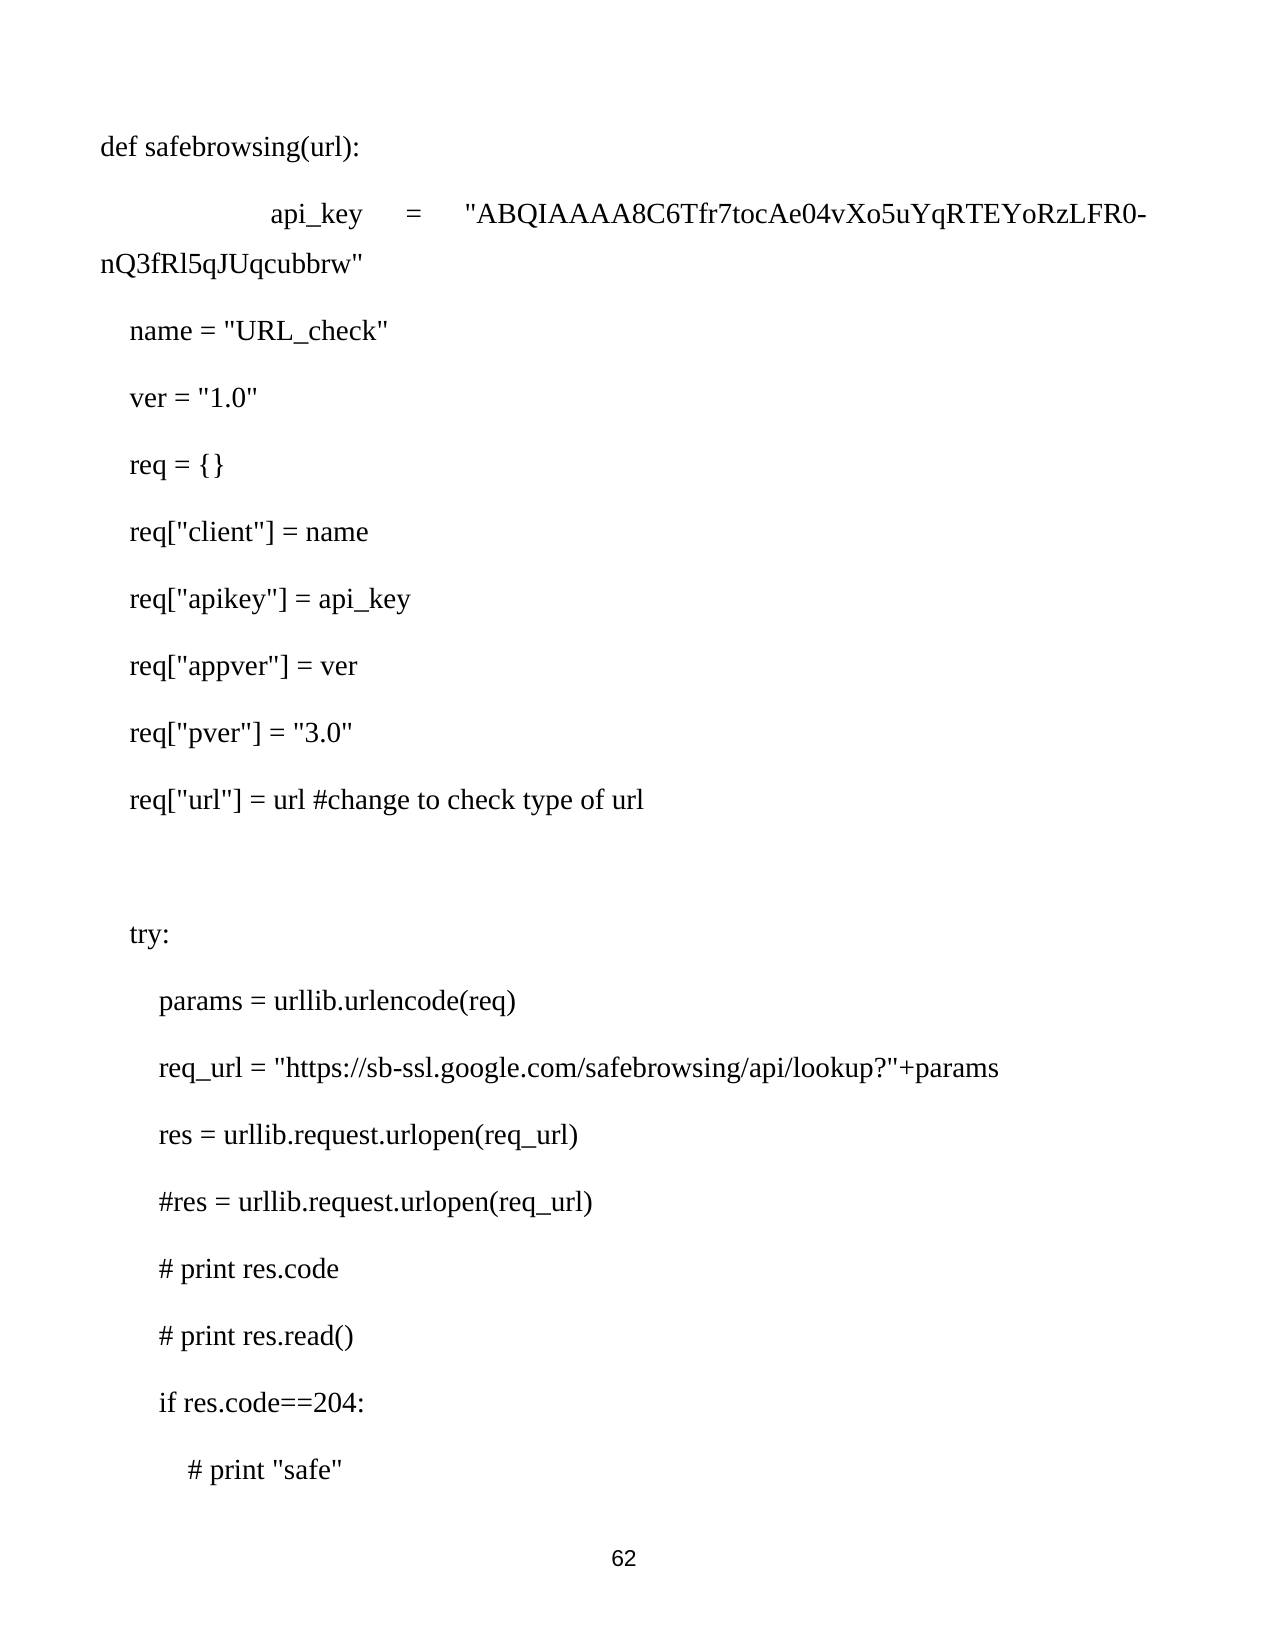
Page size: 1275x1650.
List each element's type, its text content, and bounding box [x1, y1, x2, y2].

text req["url"] = url #change to check type of url [100, 782, 1147, 816]
text # print "safe" [100, 1452, 1147, 1486]
text name = "URL_check" [100, 313, 1147, 347]
text req_url = "https://sb-ssl.google.com/safebrowsing/api/lookup?"+params [100, 1050, 1147, 1084]
text #res = urllib.request.urlopen(req_url) [100, 1184, 1147, 1218]
text req["pver"] = "3.0" [100, 715, 1147, 749]
text # print res.read() [100, 1318, 1147, 1352]
text res = urllib.request.urlopen(req_url) [100, 1117, 1147, 1151]
text req["client"] = name [100, 514, 1147, 548]
text if res.code==204: [100, 1385, 1147, 1419]
text api_key = "ABQIAAAA8C6Tfr7tocAe04vXo5uYqRTEYoRzLFR0-nQ3fRl5qJUqcubbrw" [100, 196, 1147, 280]
text req = {} [100, 447, 1147, 481]
text def safebrowsing(url): [100, 129, 1147, 163]
text params = urllib.urlencode(req) [100, 983, 1147, 1017]
text try: [100, 916, 1147, 950]
text ver = "1.0" [100, 380, 1147, 414]
text req["apikey"] = api_key [100, 581, 1147, 615]
text # print res.code [100, 1251, 1147, 1285]
text req["appver"] = ver [100, 648, 1147, 682]
